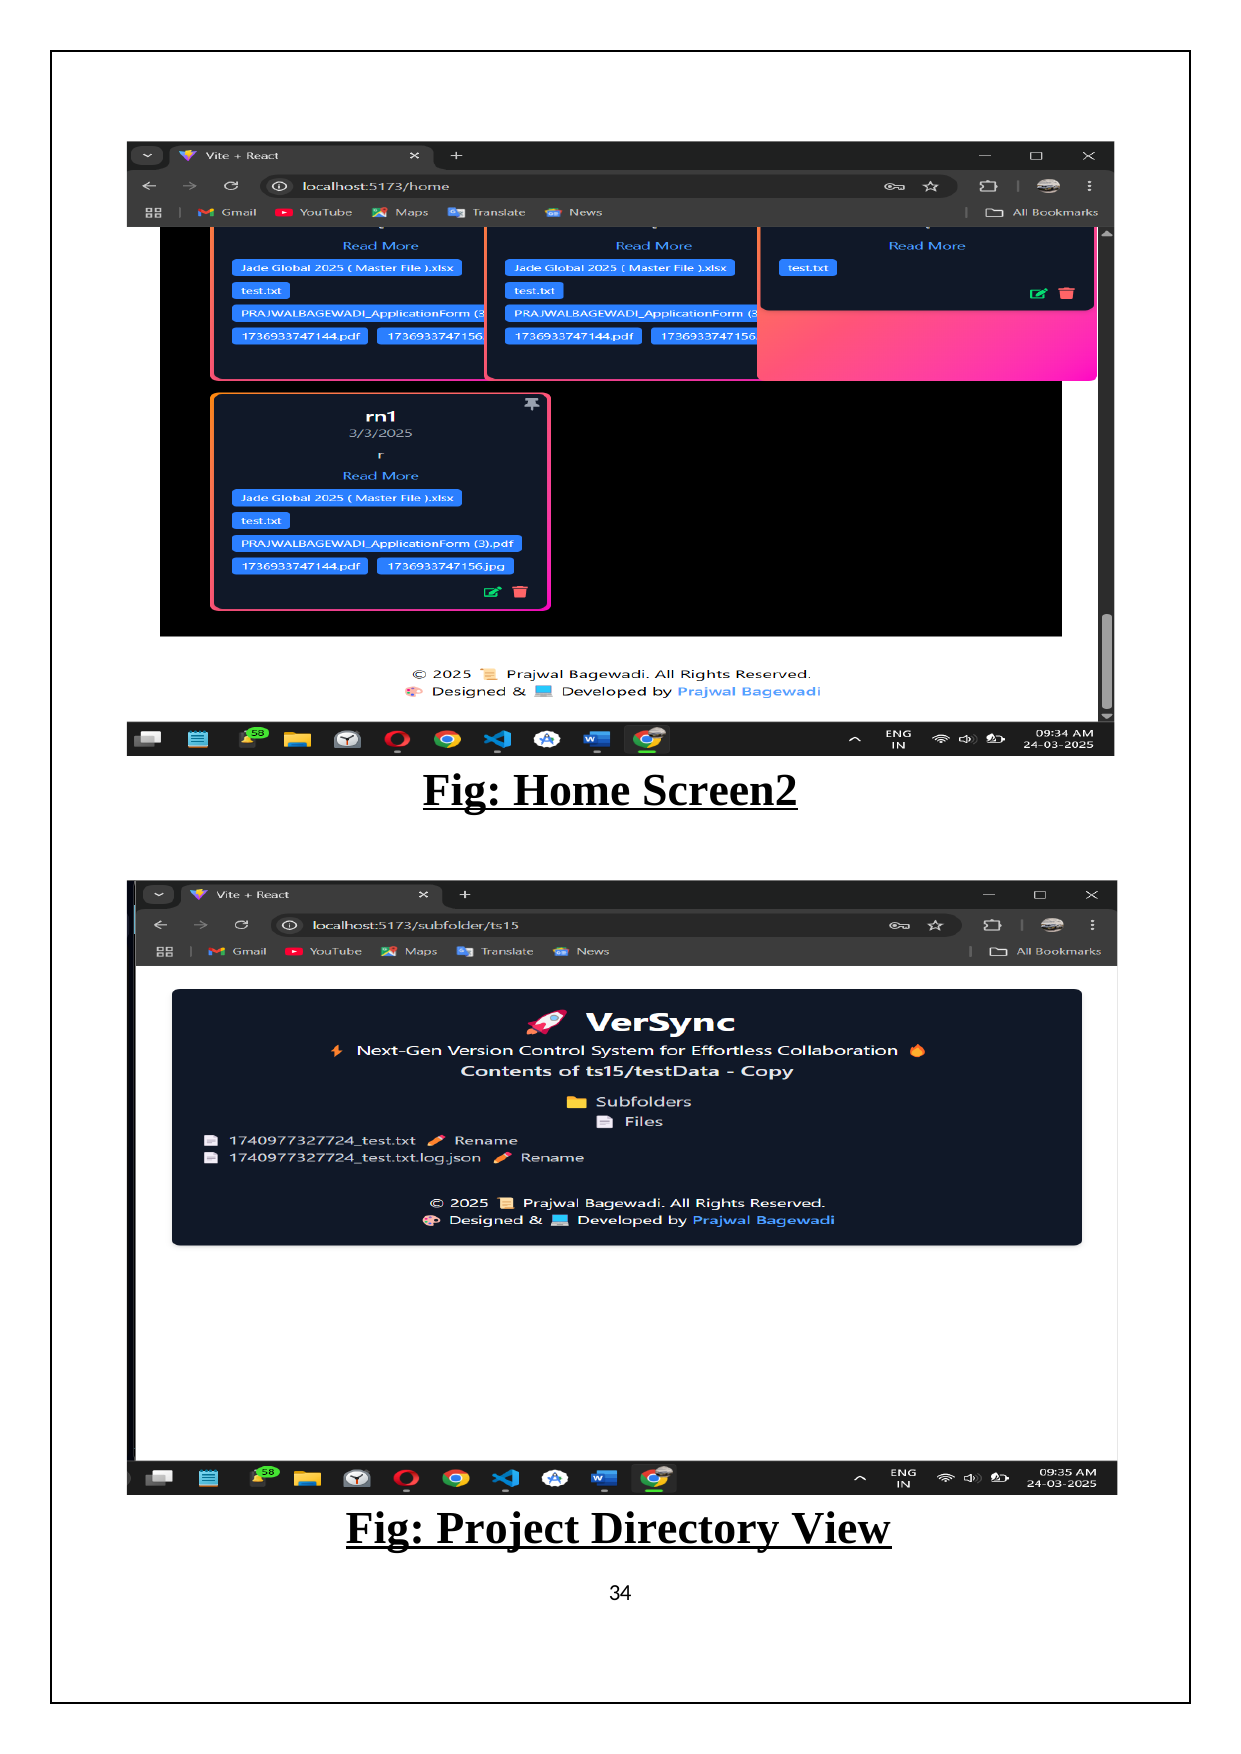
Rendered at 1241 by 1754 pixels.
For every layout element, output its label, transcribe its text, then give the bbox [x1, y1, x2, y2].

subtitle Fig: Project Directory View [345, 1501, 1166, 1553]
subtitle Fig: Home Screen2 [422, 762, 1166, 815]
picture [126, 141, 1115, 756]
picture [126, 880, 1118, 1495]
